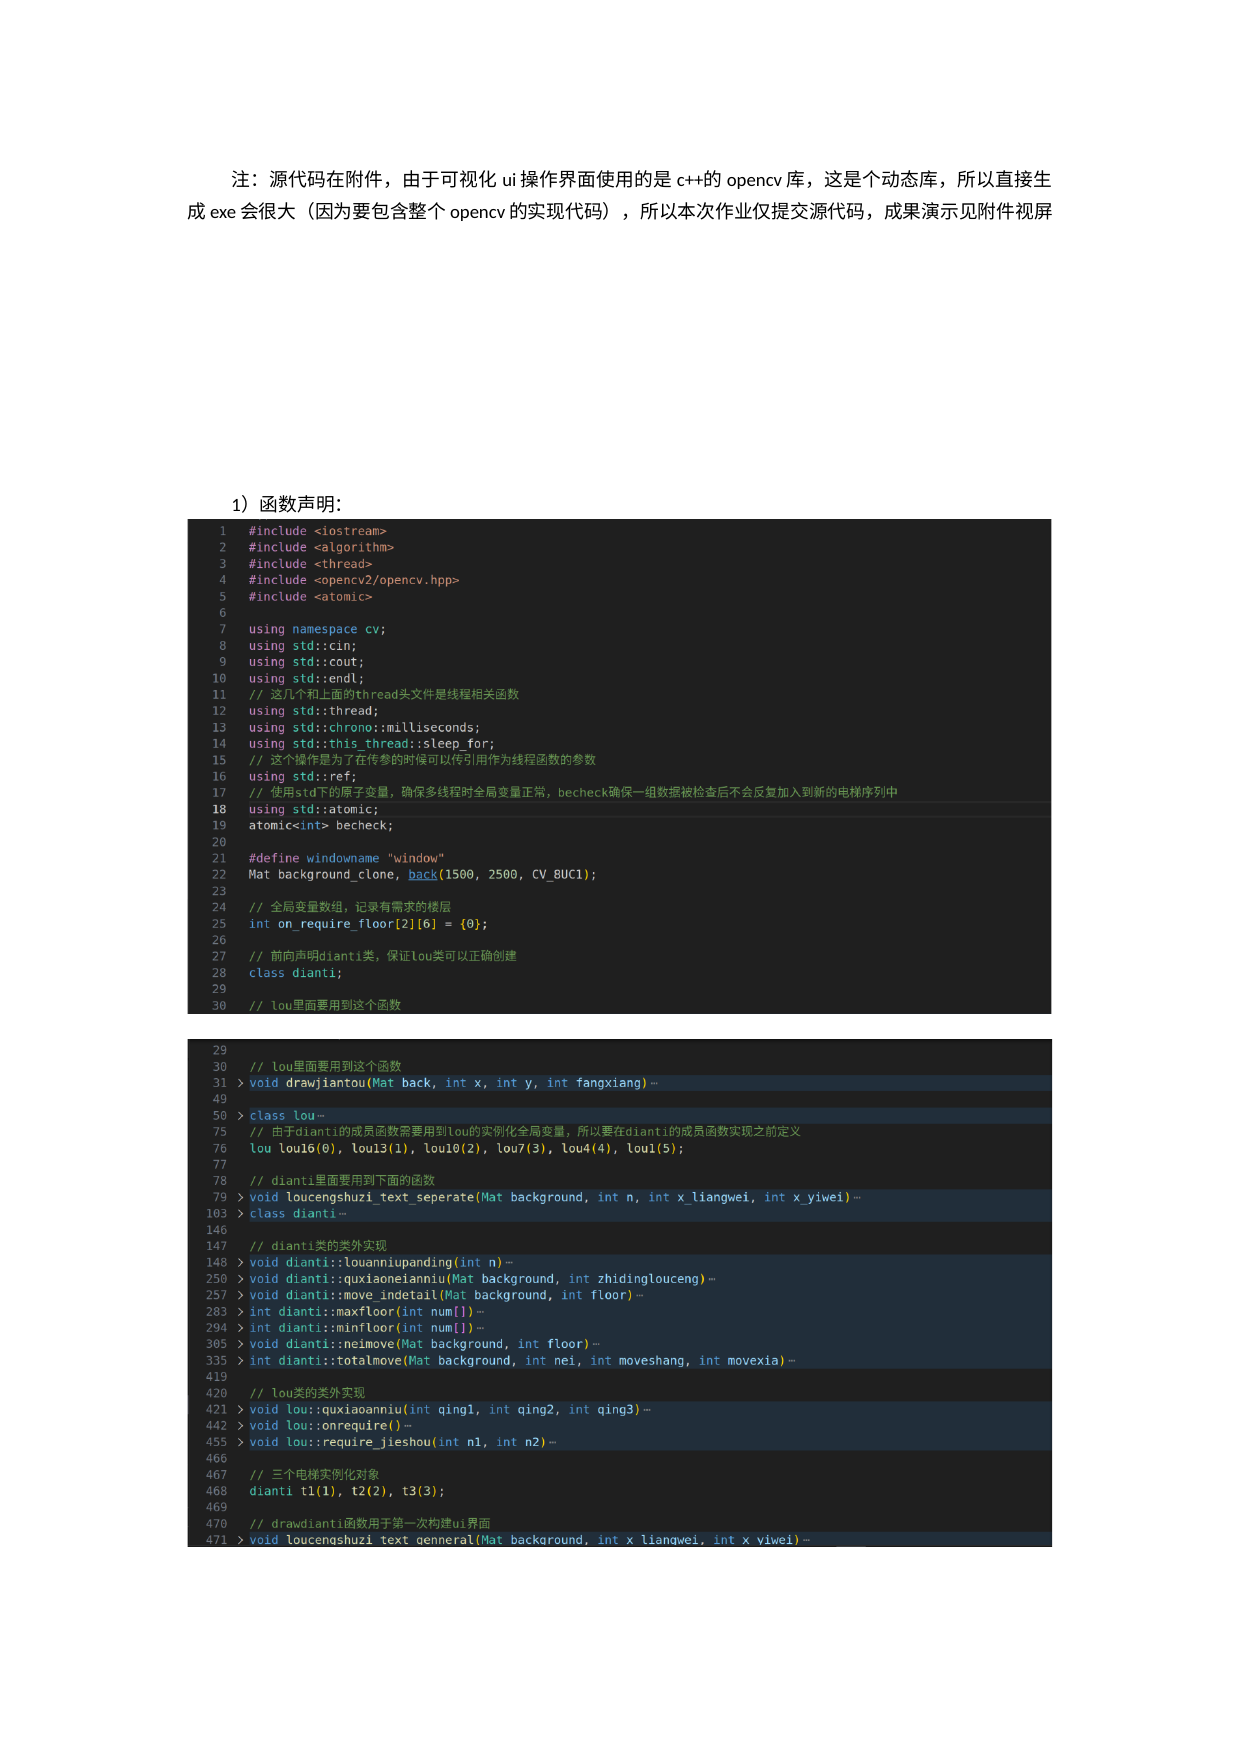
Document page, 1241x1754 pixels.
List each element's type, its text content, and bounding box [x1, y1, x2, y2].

picture [187, 1039, 1053, 1547]
text 注：源代码在附件，由于可视化ui操作界面使用的是c++的opencv库，这是个动态库，所以直接生成exe会很大（因为要包含整个opencv的实现代码），所以本次作业仅提交源代码，成果演示见附件视屏 [187, 162, 1053, 227]
picture [187, 519, 1052, 1014]
text 1）函数声明： [187, 487, 1053, 519]
